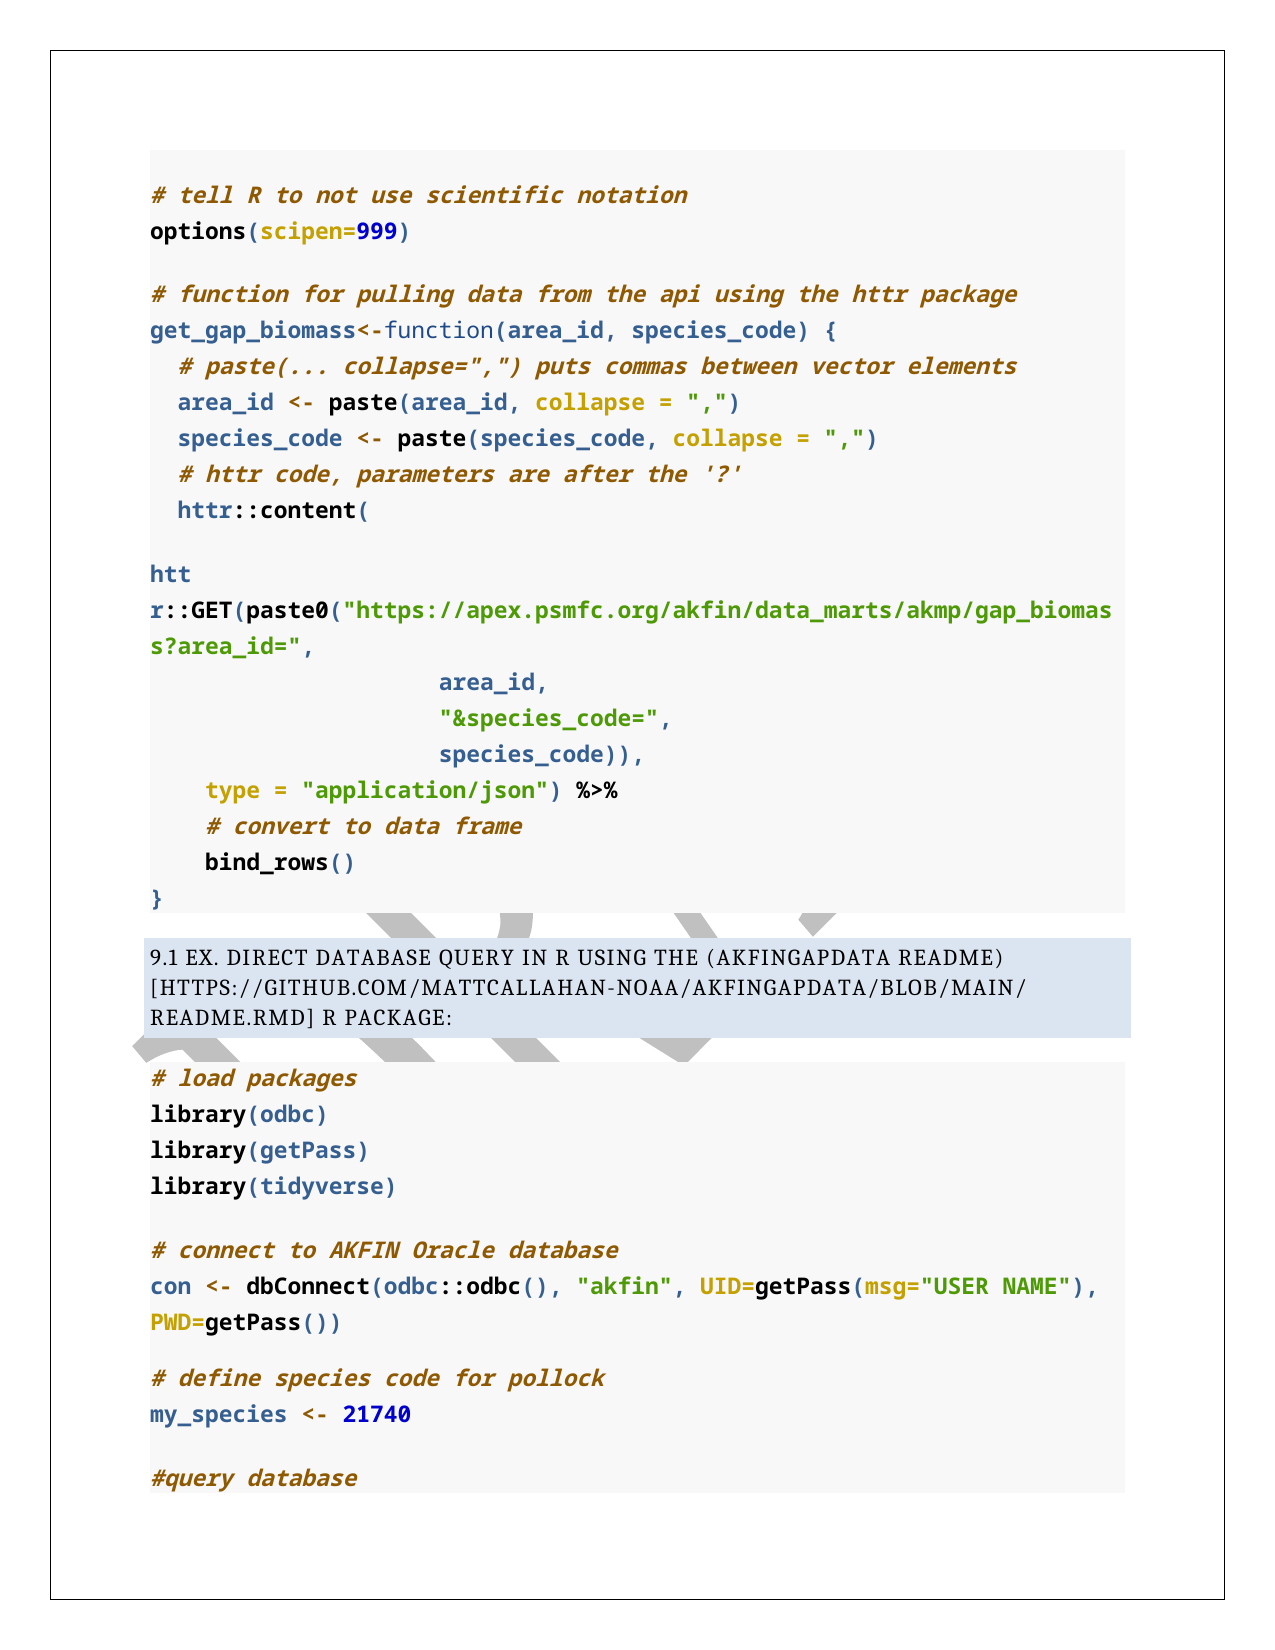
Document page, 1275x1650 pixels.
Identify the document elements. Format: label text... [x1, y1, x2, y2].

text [150, 1362, 1125, 1493]
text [150, 150, 1125, 913]
subtitle 9.1 Ex. Direct database query in R using the (akfingapdata readme)[https://github.com/MattCallahan-NOAA/akfingapdata/blob/main/README.Rmd] R package: [150, 945, 1125, 1031]
text # load packages library(odbc) library(getPass) library(tidyverse) # connect to AKFIN Oracle database con <- dbConnect(odbc::odbc(), "akfin", UID=getPass(msg="USER NAME"), PWD=getPass()) [150, 1062, 1125, 1337]
